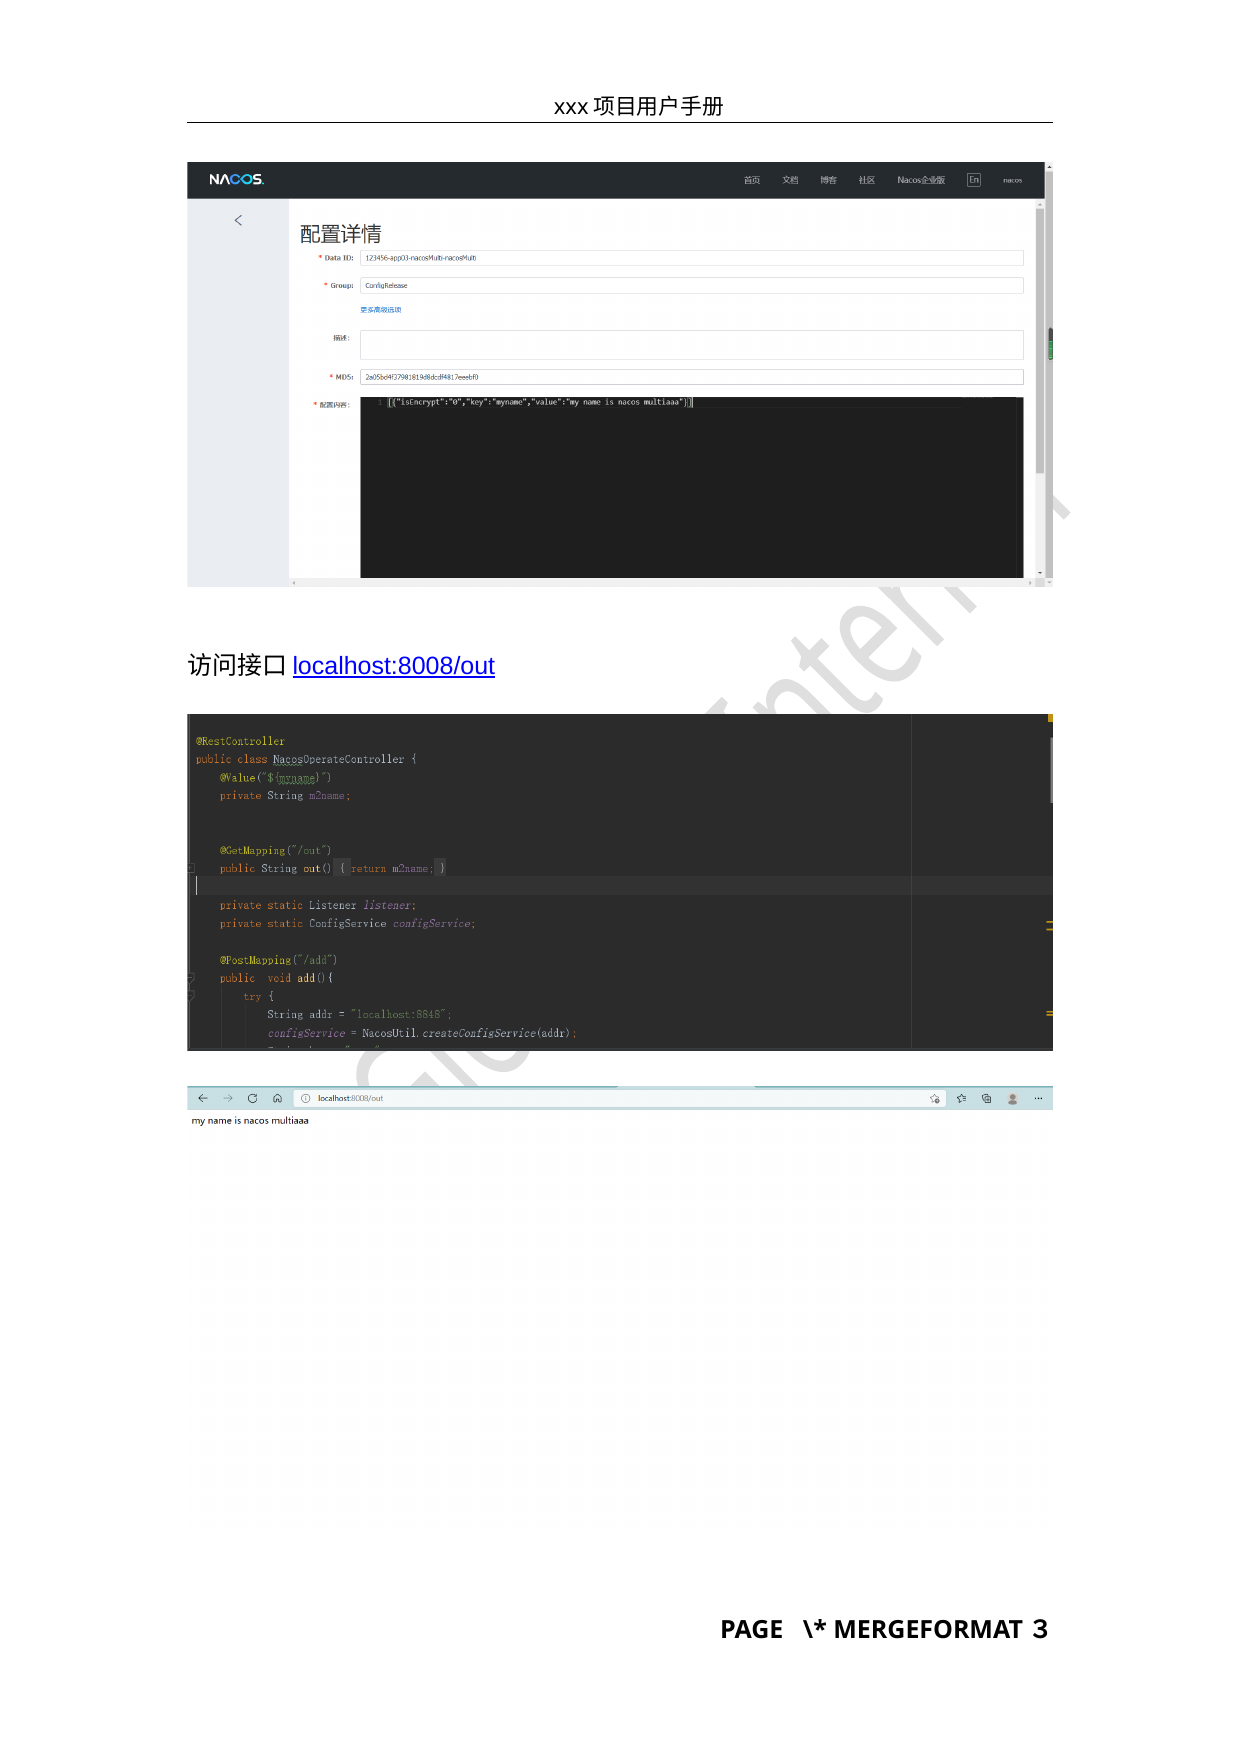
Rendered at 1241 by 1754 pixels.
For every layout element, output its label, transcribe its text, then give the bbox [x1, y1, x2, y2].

text 访问接口localhost:8008/out [187, 631, 1053, 696]
picture [187, 714, 1053, 1051]
picture [187, 1086, 1053, 1535]
picture [187, 162, 1053, 587]
